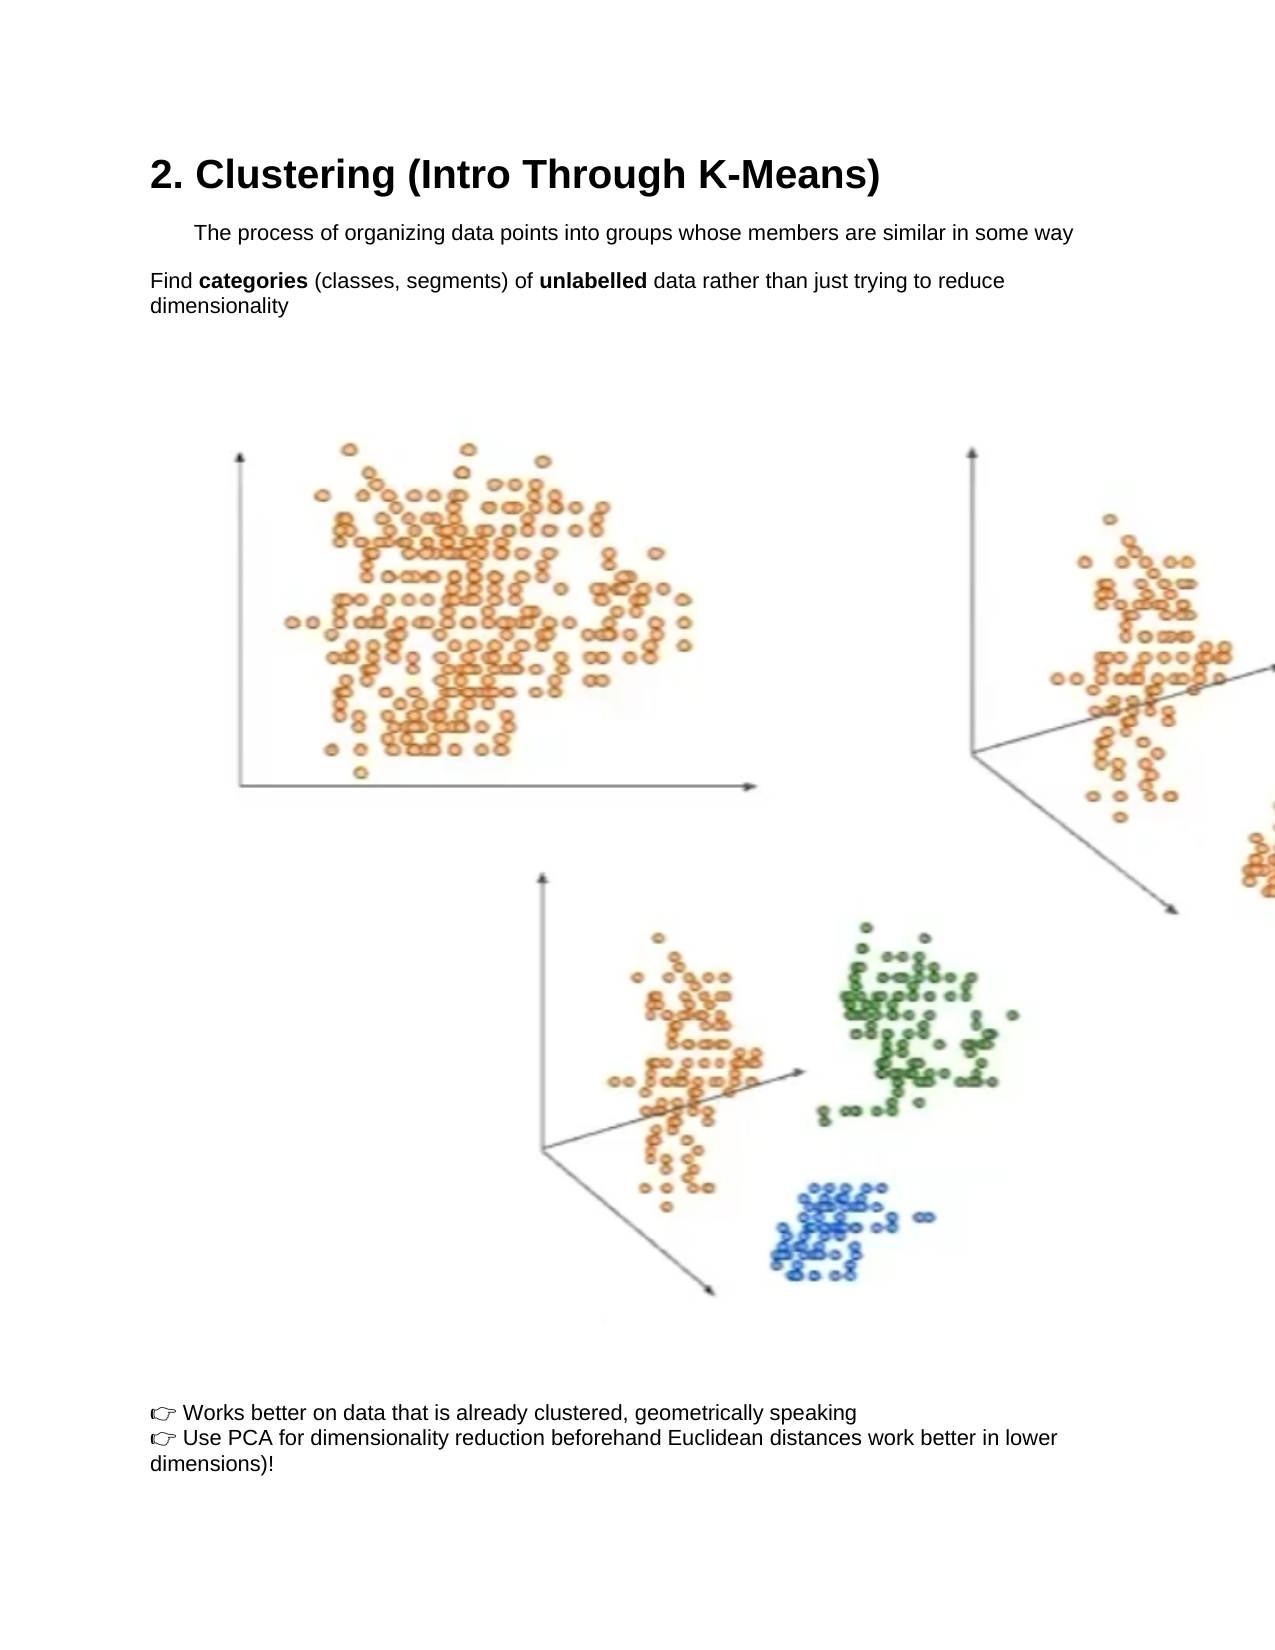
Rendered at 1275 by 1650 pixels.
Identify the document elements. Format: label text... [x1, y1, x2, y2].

subtitle Find categories (classes, segments) of unlabelled data rather than just trying to reduce dimensionality [150, 268, 1125, 318]
picture [150, 341, 1275, 1377]
subtitle 2. Clustering (Intro Through K-Means) [150, 150, 1125, 197]
subtitle The process of organizing data points into groups whose members are similar in some way [194, 220, 1081, 245]
subtitle 👉 Works better on data that is already clustered, geometrically speaking 👉 Use PCA for dimensionality reduction beforehand Euclidean distances work better in lower dimensions)! [150, 1400, 1125, 1476]
